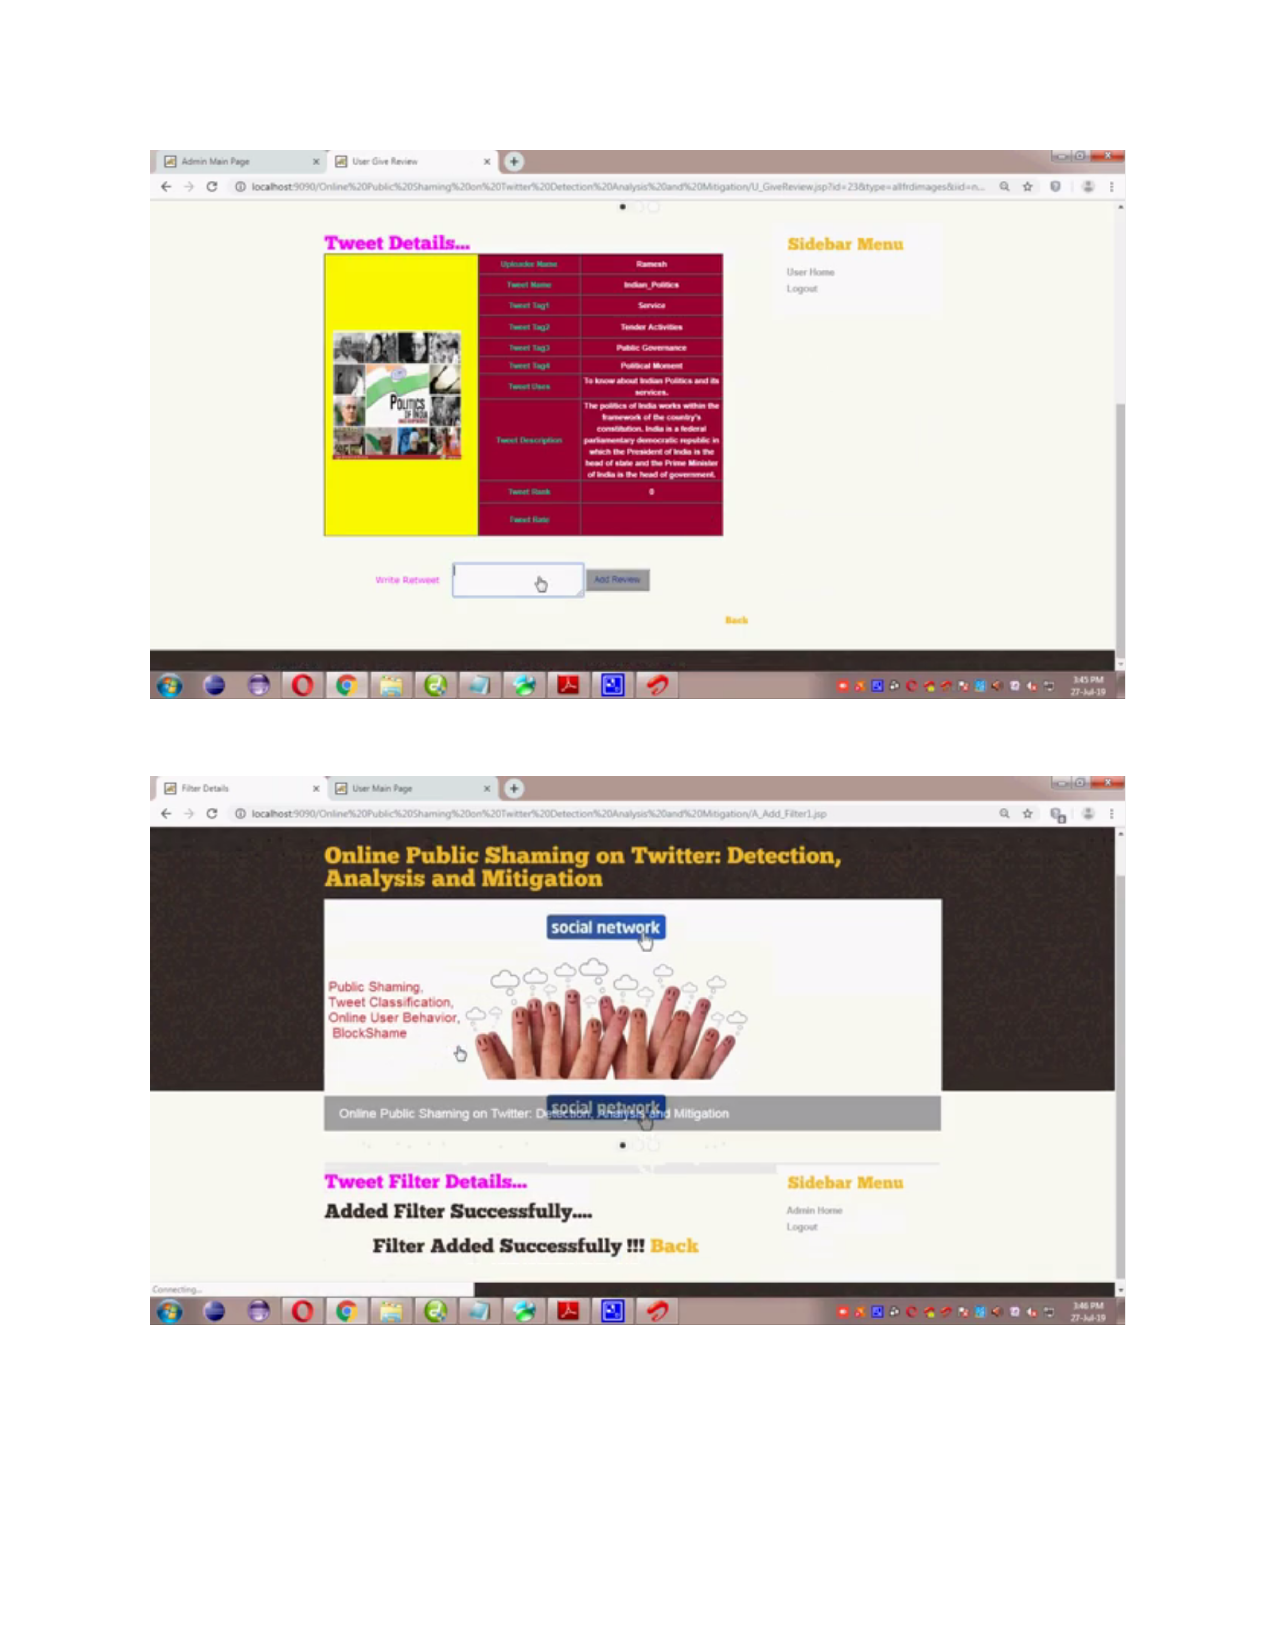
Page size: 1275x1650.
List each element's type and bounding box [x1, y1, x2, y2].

picture [150, 776, 1125, 1325]
picture [150, 150, 1125, 699]
